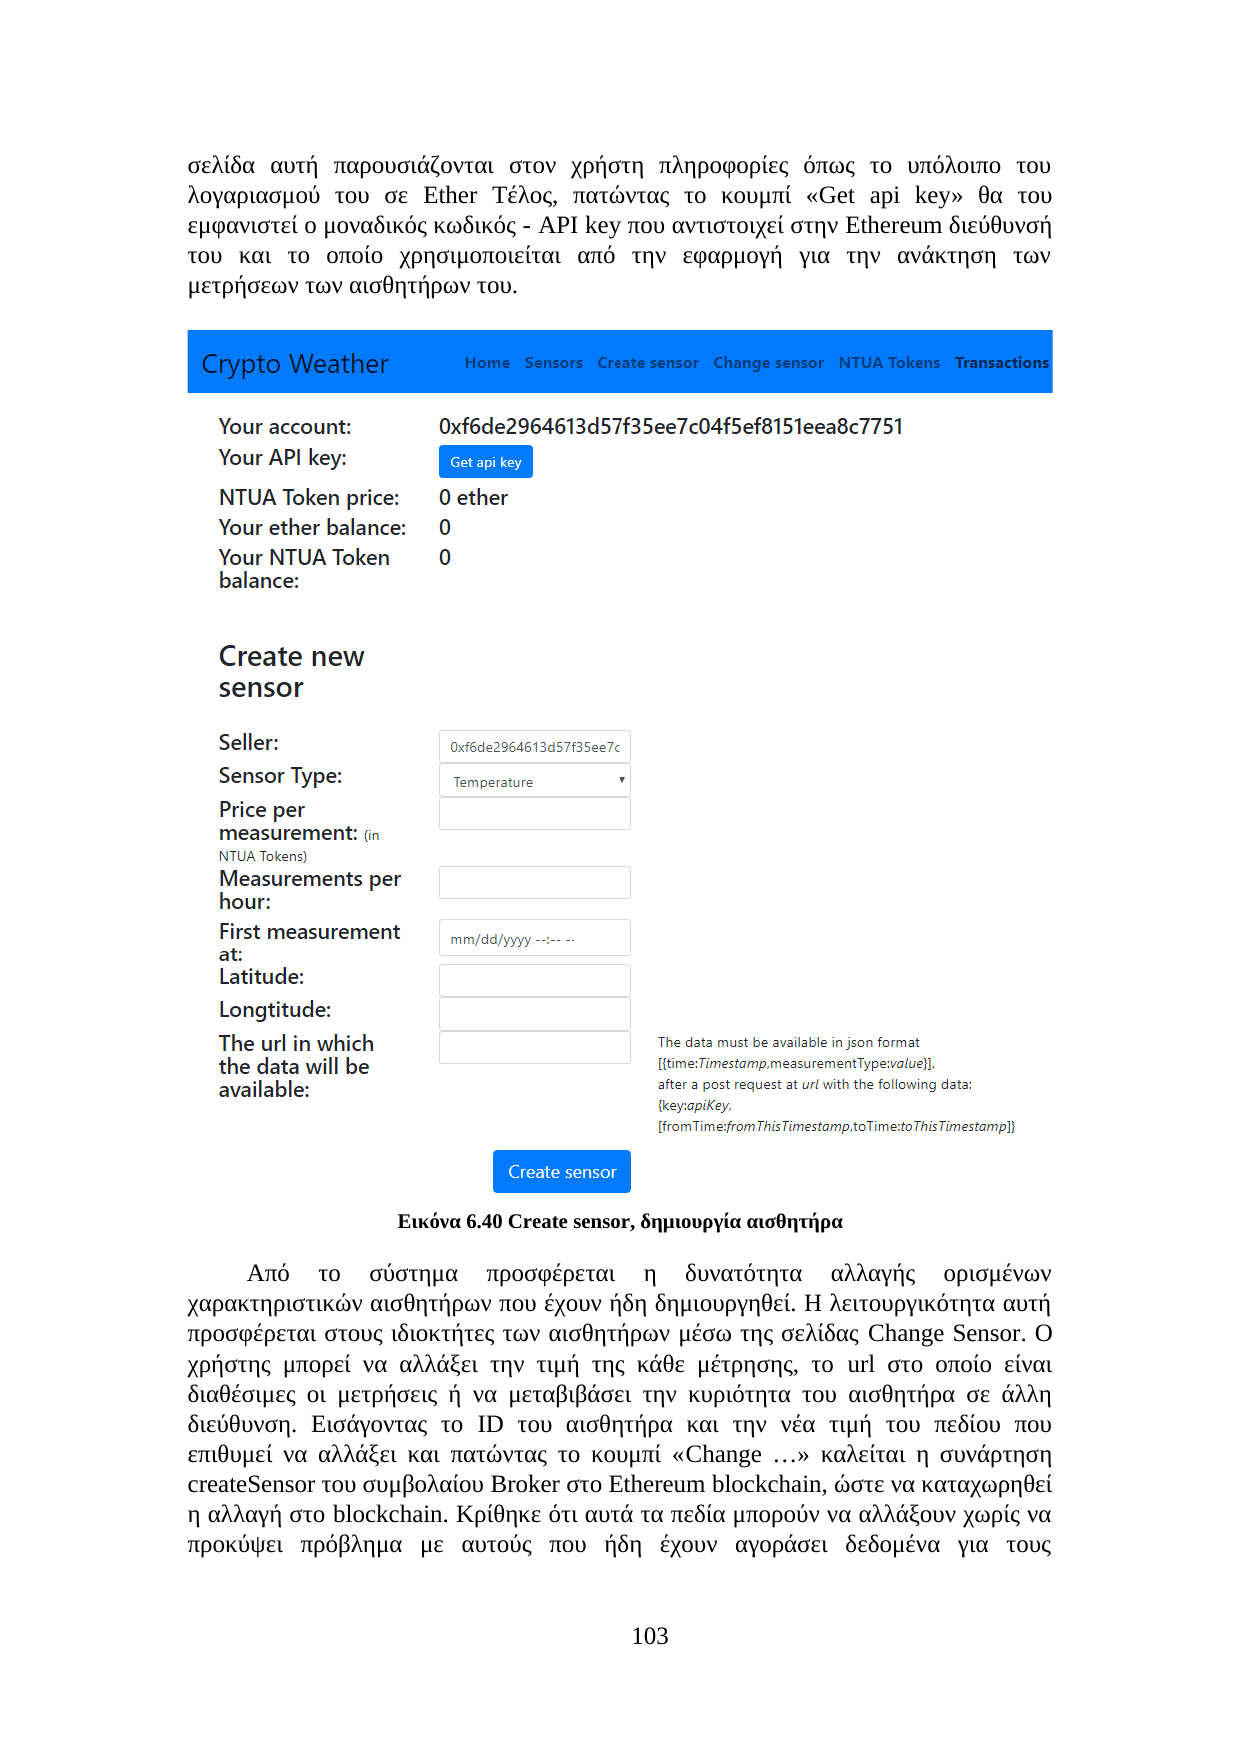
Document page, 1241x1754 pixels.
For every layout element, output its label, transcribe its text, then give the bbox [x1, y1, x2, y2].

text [187, 1258, 1053, 1558]
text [187, 150, 1053, 299]
picture [187, 330, 1053, 1196]
